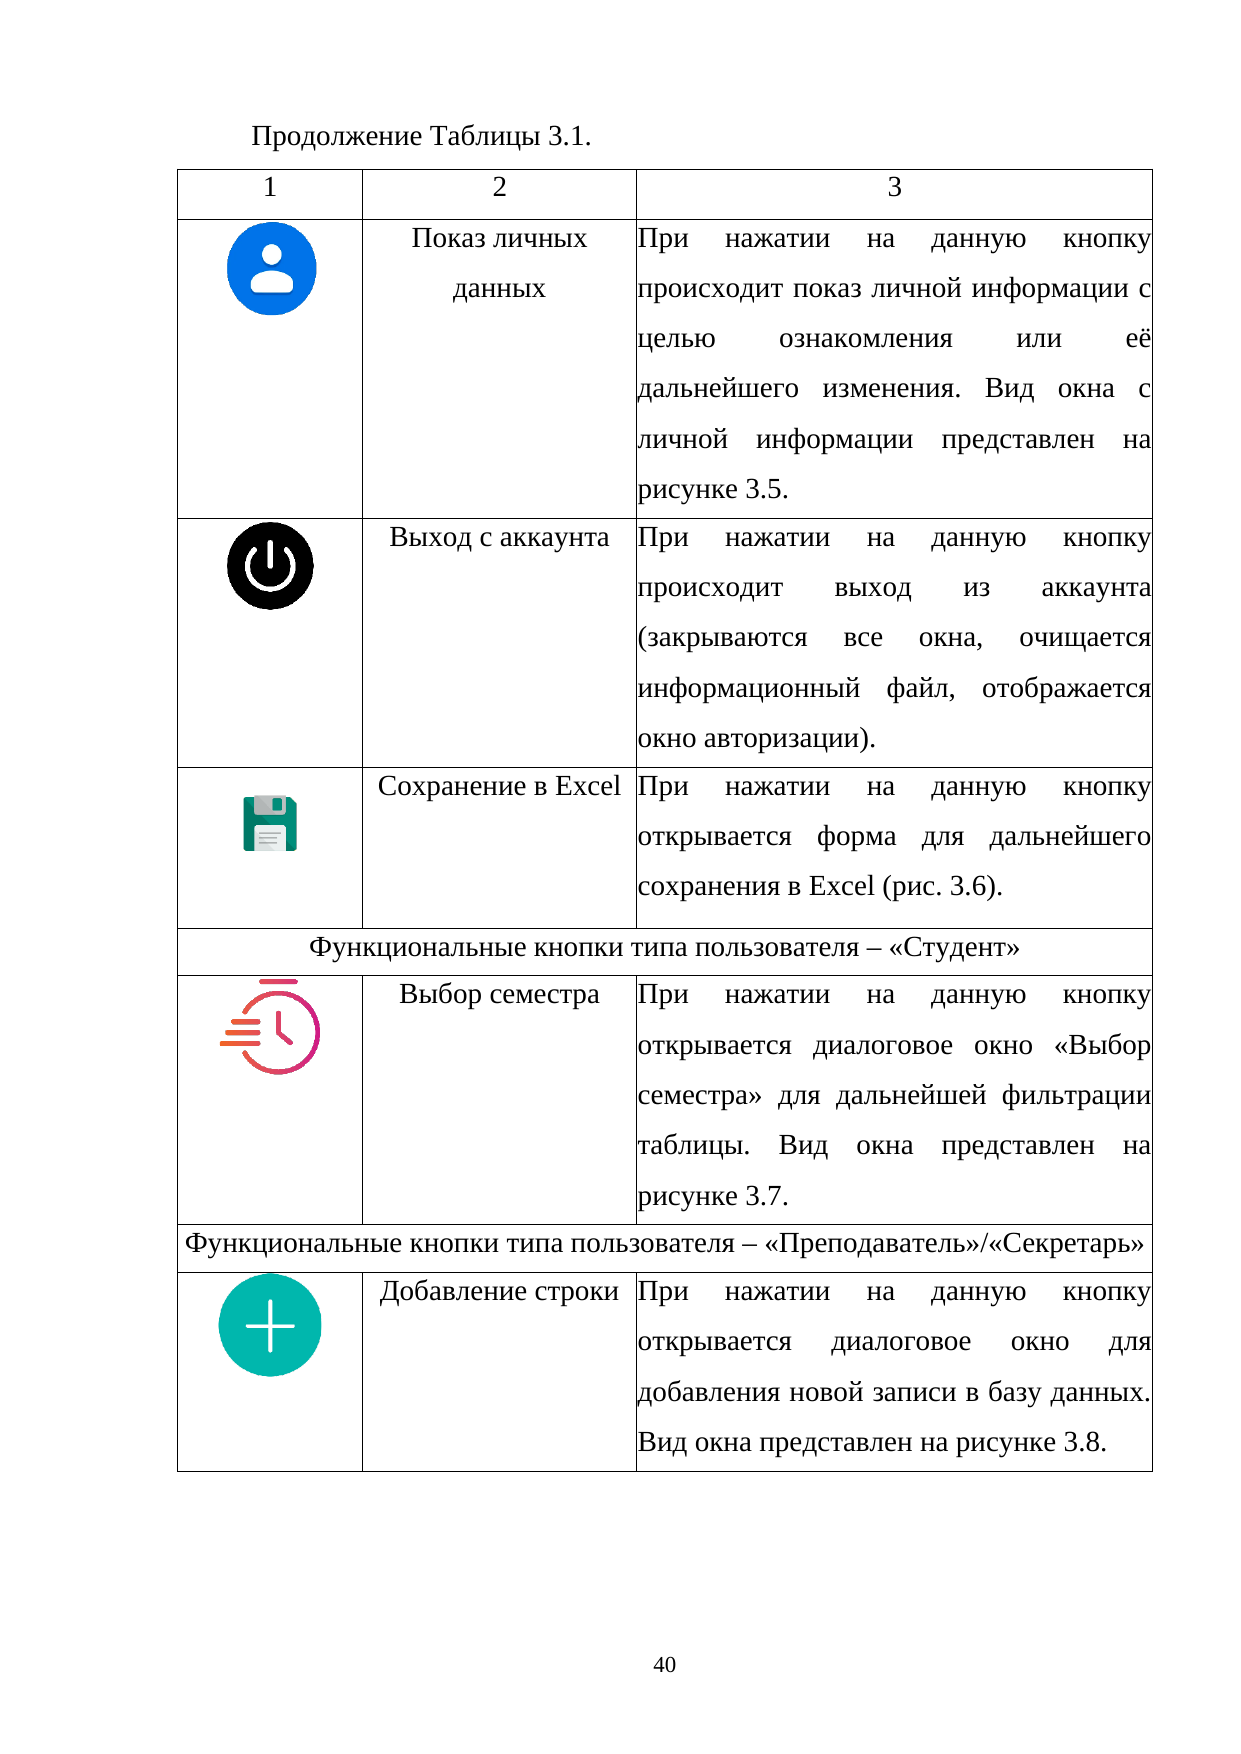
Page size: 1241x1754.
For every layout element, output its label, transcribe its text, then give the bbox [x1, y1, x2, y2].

picture [218, 1273, 322, 1382]
picture [219, 976, 320, 1077]
table_cell Сохранение в Excel [363, 768, 636, 928]
table_cell При нажатии на данную кнопку открывается диалоговое окно для добавления новой записи в базу данных. Вид окна представлен на рисунке 3.8. [637, 1273, 1152, 1471]
table_cell При нажатии на данную кнопку происходит выход из аккаунта (закрываются все окна, очищается информационный файл, отображается окно авторизации). [637, 519, 1152, 767]
table_cell [178, 220, 362, 518]
table_header 3 [637, 170, 1152, 219]
table_cell Функциональные кнопки типа пользователя – «Преподаватель»/«Секретарь» [178, 1225, 1152, 1272]
picture [223, 518, 317, 613]
table_header 1 [178, 170, 362, 219]
table_cell [178, 976, 362, 1224]
table_cell [178, 519, 362, 767]
picture [186, 767, 353, 878]
table_cell Функциональные кнопки типа пользователя – «Студент» [178, 929, 1152, 975]
table_header 2 [363, 170, 636, 219]
table_cell [178, 1273, 362, 1471]
text Продолжение Таблицы 3.1. [177, 118, 1152, 152]
table_cell Добавление строки [363, 1273, 636, 1471]
table_cell При нажатии на данную кнопку открывается форма для дальнейшего сохранения в Excel (рис. 3.6). [637, 768, 1152, 928]
picture [221, 219, 319, 317]
table_cell При нажатии на данную кнопку происходит показ личной информации с целью ознакомления или её дальнейшего изменения. Вид окна с личной информации представлен на рисунке 3.5. [637, 220, 1152, 518]
table_cell При нажатии на данную кнопку открывается диалоговое окно «Выбор семестра» для дальнейшей фильтрации таблицы. Вид окна представлен на рисунке 3.7. [637, 976, 1152, 1224]
table_cell Показ личных данных [363, 220, 636, 518]
table_cell Выбор семестра [363, 976, 636, 1224]
table_cell Выход с аккаунта [363, 519, 636, 767]
table_cell [178, 768, 362, 928]
